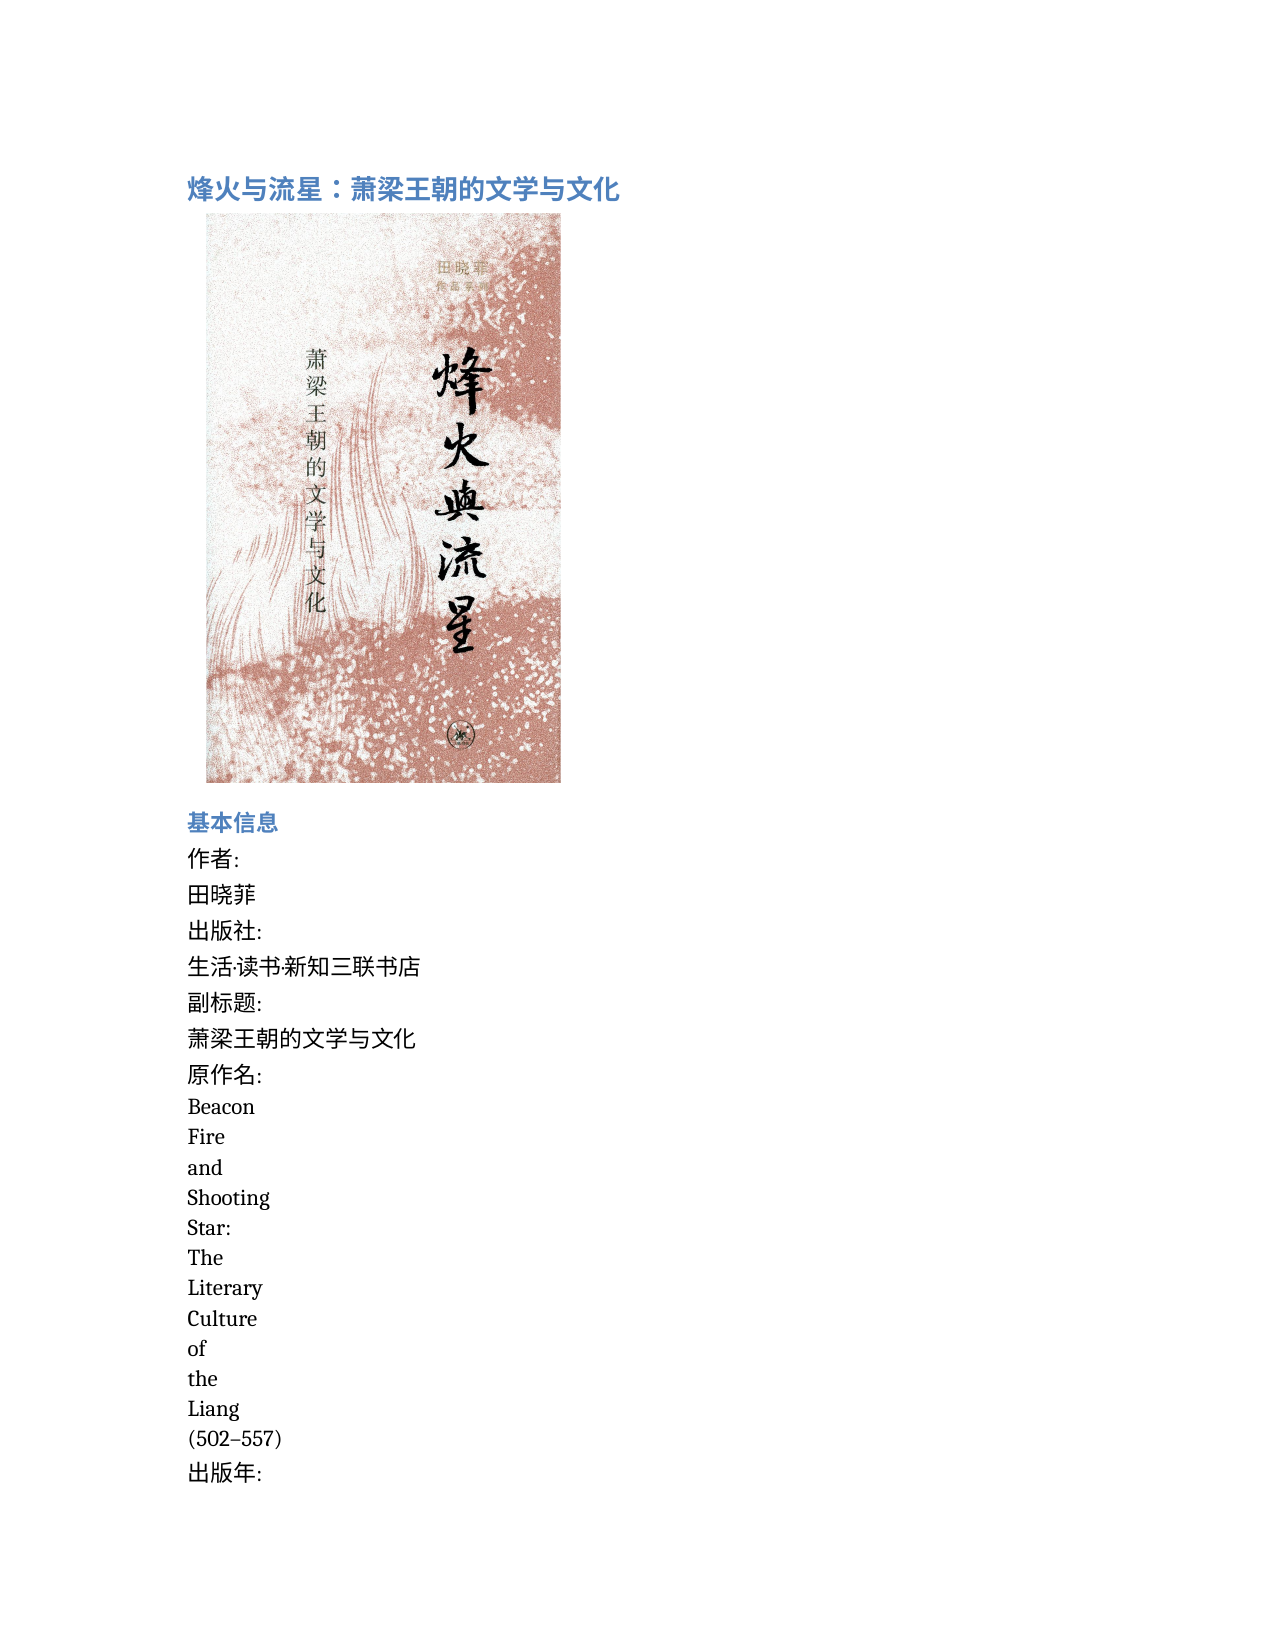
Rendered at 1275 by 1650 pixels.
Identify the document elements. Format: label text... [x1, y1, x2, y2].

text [187, 843, 1087, 1488]
subtitle 基本信息 [187, 807, 1087, 838]
subtitle 烽火与流星：萧梁王朝的文学与文化 [187, 171, 1087, 208]
picture [206, 213, 561, 783]
